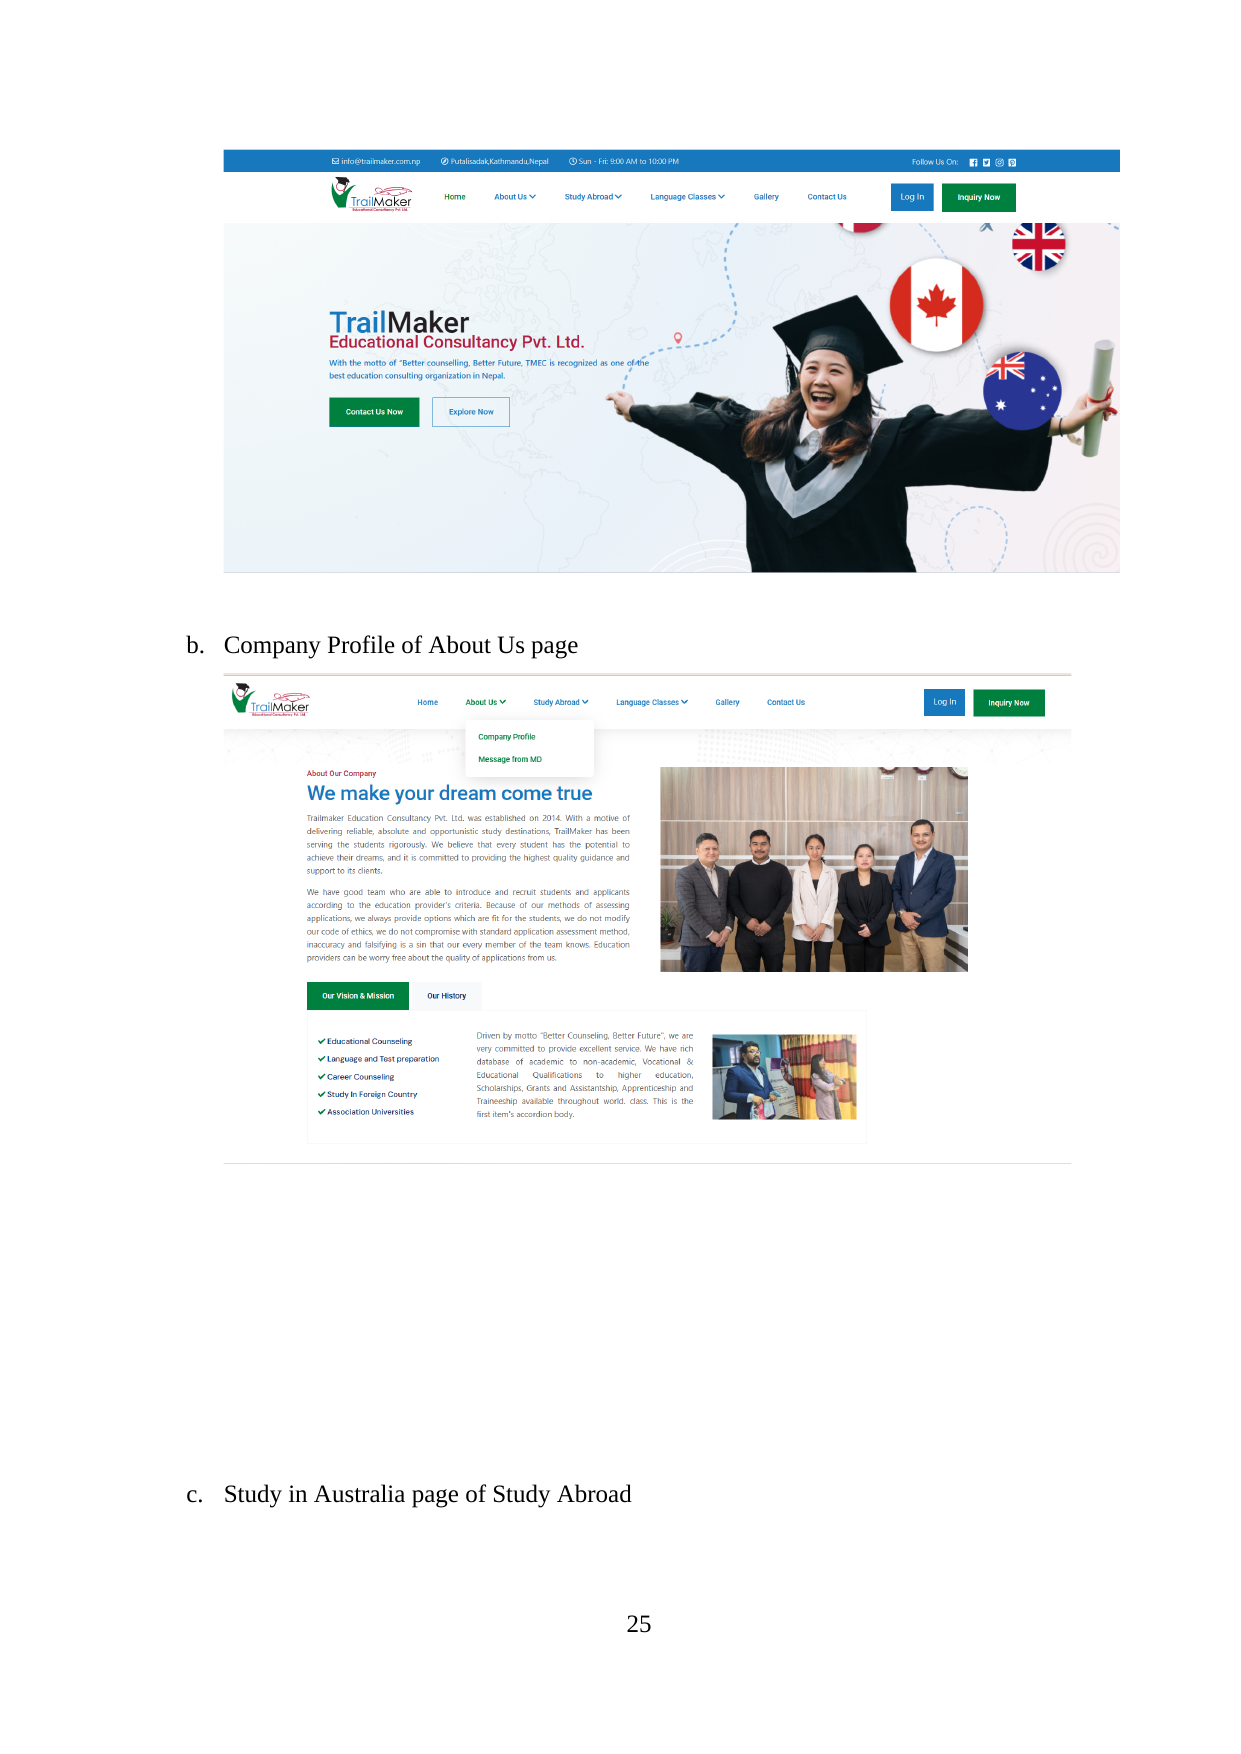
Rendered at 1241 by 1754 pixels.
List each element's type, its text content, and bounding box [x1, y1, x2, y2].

list Study in Australia page of Study Abroad [186, 1479, 1127, 1508]
picture [223, 673, 1072, 1164]
picture [223, 149, 1120, 573]
list Company Profile of About Us page [186, 630, 1127, 659]
